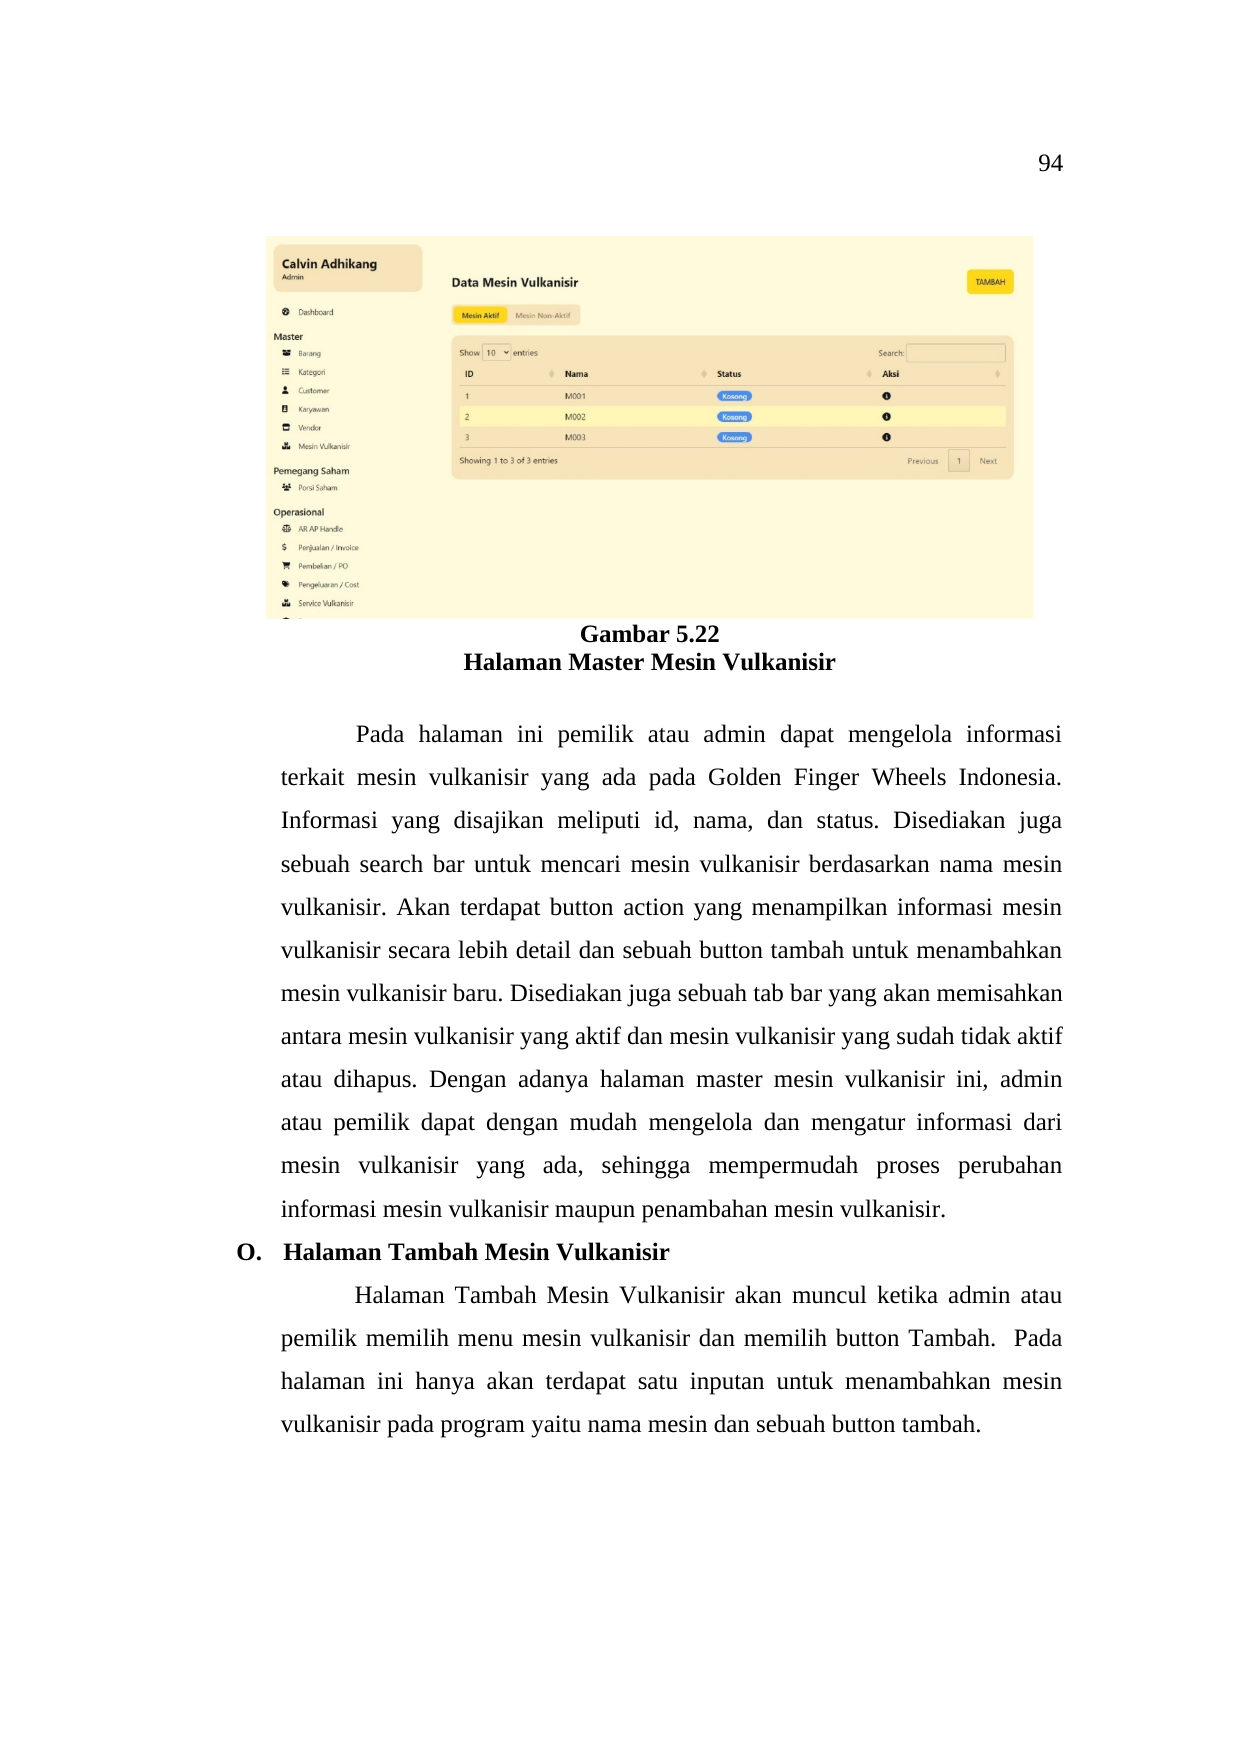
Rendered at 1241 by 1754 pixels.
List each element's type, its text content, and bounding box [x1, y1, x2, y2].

text Pada halaman ini pemilik atau admin dapat mengelola informasi terkait mesin vulkanisir yang ada pada Golden Finger Wheels Indonesia. Informasi yang disajikan meliputi id, nama, dan status. Disediakan juga sebuah search bar untuk mencari mesin vulkanisir berdasarkan nama mesin vulkanisir. Akan terdapat button action yang menampilkan informasi mesin vulkanisir secara lebih detail dan sebuah button tambah untuk menambahkan mesin vulkanisir baru. Disediakan juga sebuah tab bar yang akan memisahkan antara mesin vulkanisir yang aktif dan mesin vulkanisir yang sudah tidak aktif atau dihapus. Dengan adanya halaman master mesin vulkanisir ini, admin atau pemilik dapat dengan mudah mengelola dan mengatur informasi dari mesin vulkanisir yang ada, sehingga mempermudah proses perubahan informasi mesin vulkanisir maupun penambahan mesin vulkanisir. [281, 719, 1063, 1222]
picture [265, 236, 1034, 619]
text Halaman Tambah Mesin Vulkanisir akan muncul ketika admin atau pemilik memilih menu mesin vulkanisir dan memilih button Tambah. Pada halaman ini hanya akan terdapat satu inputan untuk menambahkan mesin vulkanisir pada program yaitu nama mesin dan sebuah button tambah. [281, 1280, 1063, 1438]
list Halaman Tambah Mesin Vulkanisir [236, 1237, 1063, 1266]
text Halaman Master Mesin Vulkanisir [236, 647, 1063, 676]
text Gambar 5.22 [236, 619, 1063, 647]
